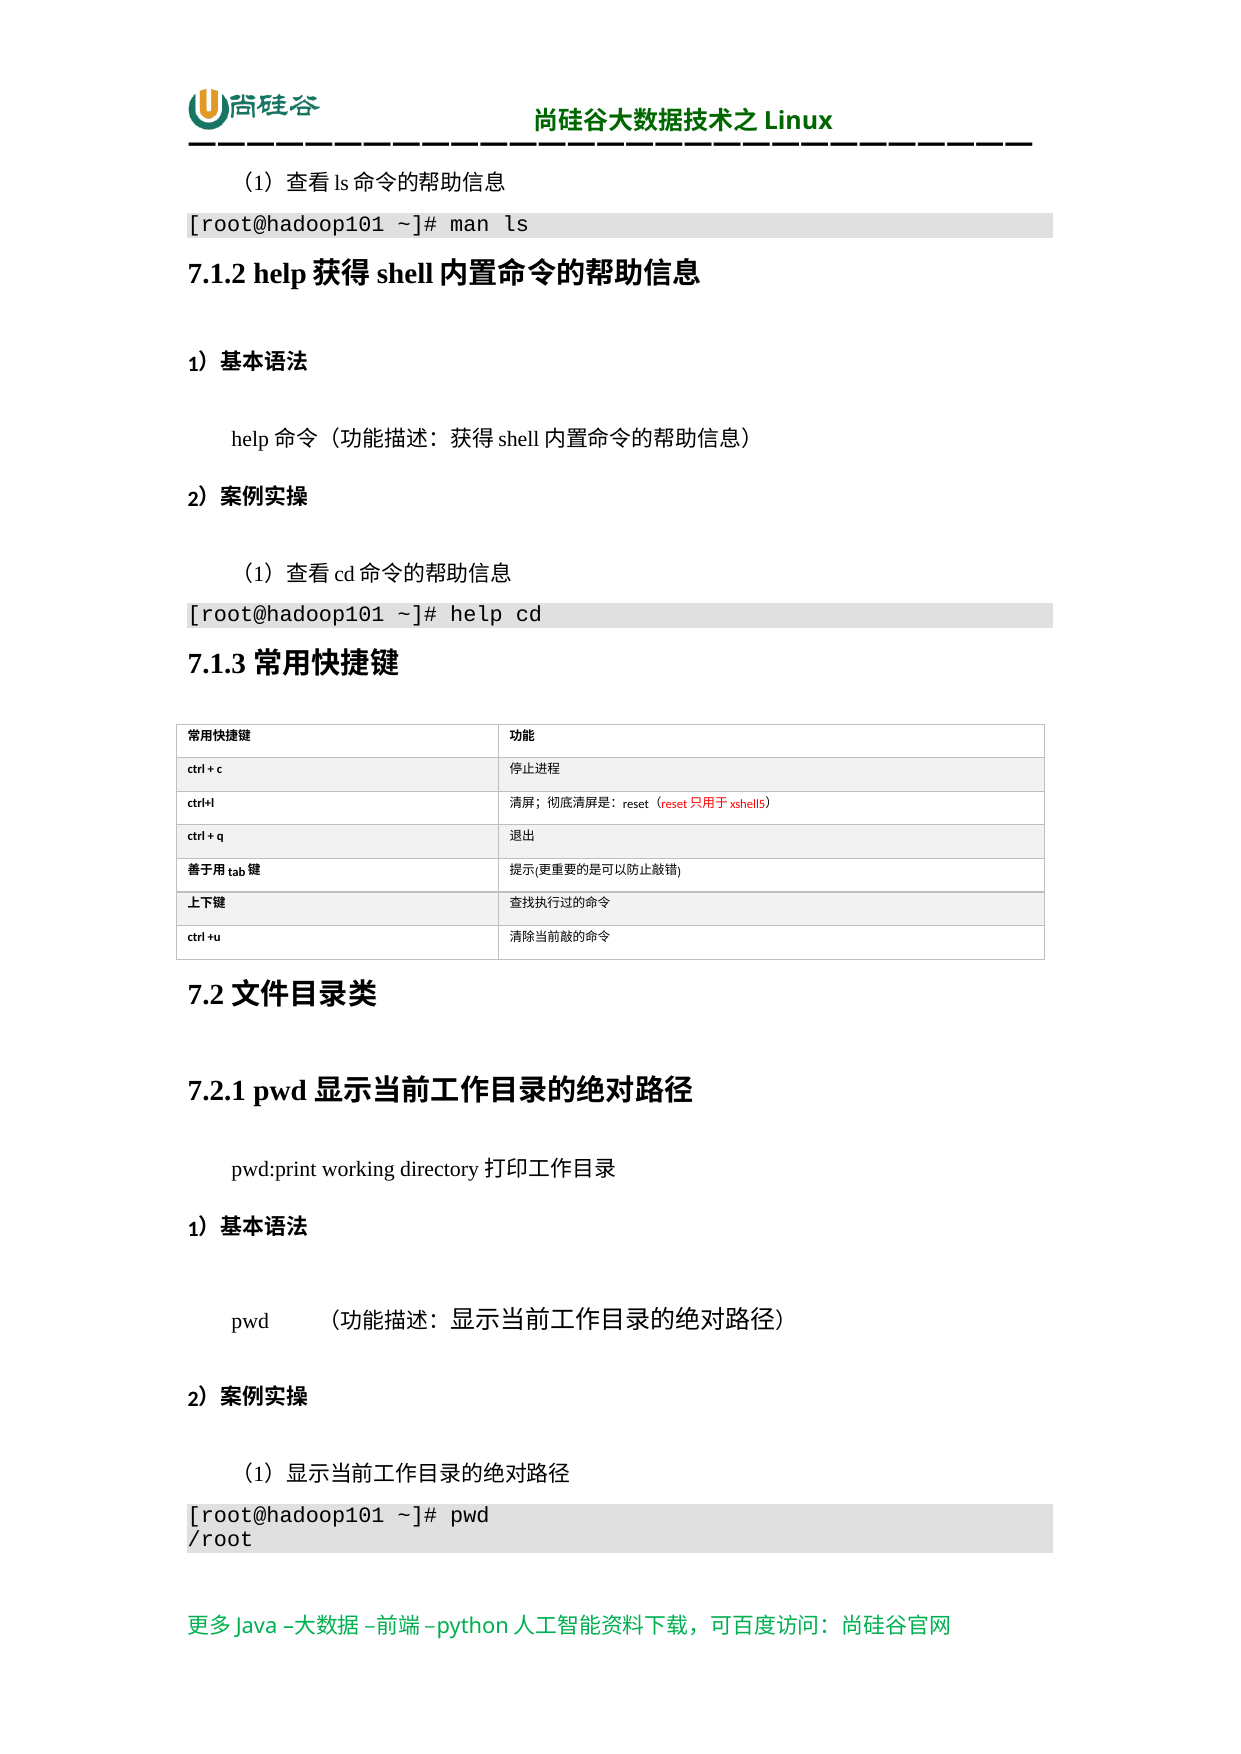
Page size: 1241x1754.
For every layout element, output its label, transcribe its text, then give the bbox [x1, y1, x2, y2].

text 1）基本语法 [187, 333, 1053, 398]
table_cell 清除当前敲的命令 [499, 926, 1044, 958]
table_cell 提示(更重要的是可以防止敲错) [499, 859, 1044, 891]
text pwd:print working directory 打印工作目录 [187, 1150, 1053, 1183]
text [root@hadoop101 ~]# man ls [187, 213, 1053, 238]
subtitle 7.1.2 help获得shell内置命令的帮助信息 [187, 238, 1053, 303]
subtitle 7.2 文件目录类 [187, 959, 1053, 1024]
text （1）查看cd命令的帮助信息 [187, 555, 1053, 588]
picture [187, 88, 320, 130]
text pwd （功能描述：显示当前工作目录的绝对路径） [231, 1286, 1053, 1351]
subtitle 7.2.1 pwd 显示当前工作目录的绝对路径 [187, 1055, 1053, 1120]
table_header 常用快捷键 [177, 725, 498, 757]
text /root [187, 1528, 1053, 1553]
table_cell ctrl +u [177, 926, 498, 958]
table_header 功能 [499, 725, 1044, 757]
text [root@hadoop101 ~]# pwd [187, 1504, 1053, 1528]
table_cell ctrl + q [177, 825, 498, 858]
text 2）案例实操 [187, 1369, 1053, 1434]
text 2）案例实操 [187, 468, 1053, 533]
text [root@hadoop101 ~]# help cd [187, 603, 1053, 628]
table_cell 上下键 [177, 893, 498, 925]
table_cell 查找执行过的命令 [499, 893, 1044, 925]
text 1）基本语法 [187, 1199, 1053, 1264]
text （1）查看ls命令的帮助信息 [187, 165, 1053, 197]
table_cell ctrl + c [177, 758, 498, 791]
subtitle 7.1.3 常用快捷键 [187, 628, 1053, 693]
table_cell 停止进程 [499, 758, 1044, 791]
table_cell 清屏；彻底清屏是：reset（reset只用于xshell5） [499, 792, 1044, 824]
table_cell ctrl+l [177, 792, 498, 824]
table_cell 退出 [499, 825, 1044, 858]
text （1）显示当前工作目录的绝对路径 [187, 1455, 1053, 1488]
text help 命令 （功能描述：获得shell内置命令的帮助信息） [187, 420, 1053, 453]
table_cell 善于用tab键 [177, 859, 498, 891]
